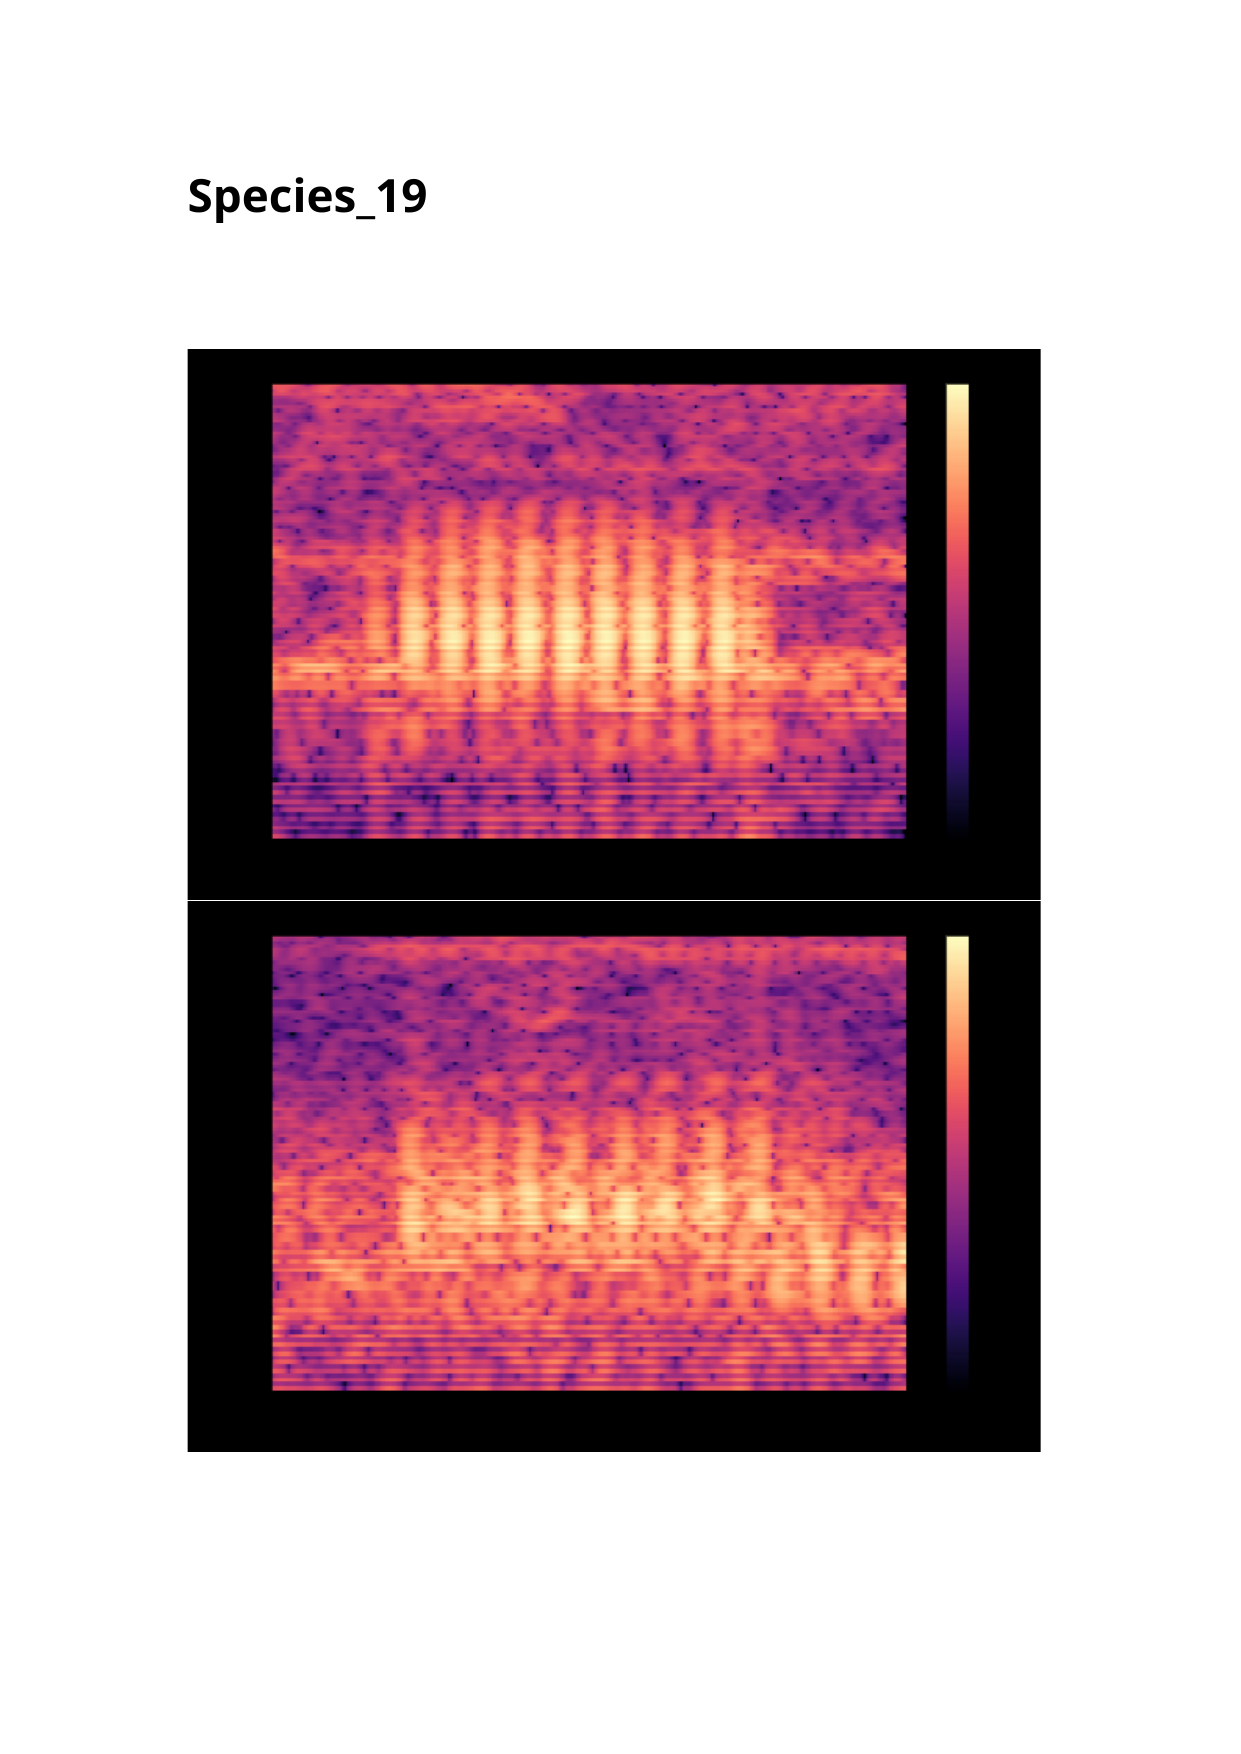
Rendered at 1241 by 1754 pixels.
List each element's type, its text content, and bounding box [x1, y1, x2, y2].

subtitle Species_19 [187, 162, 1053, 227]
picture [187, 901, 1041, 1452]
picture [187, 349, 1041, 900]
